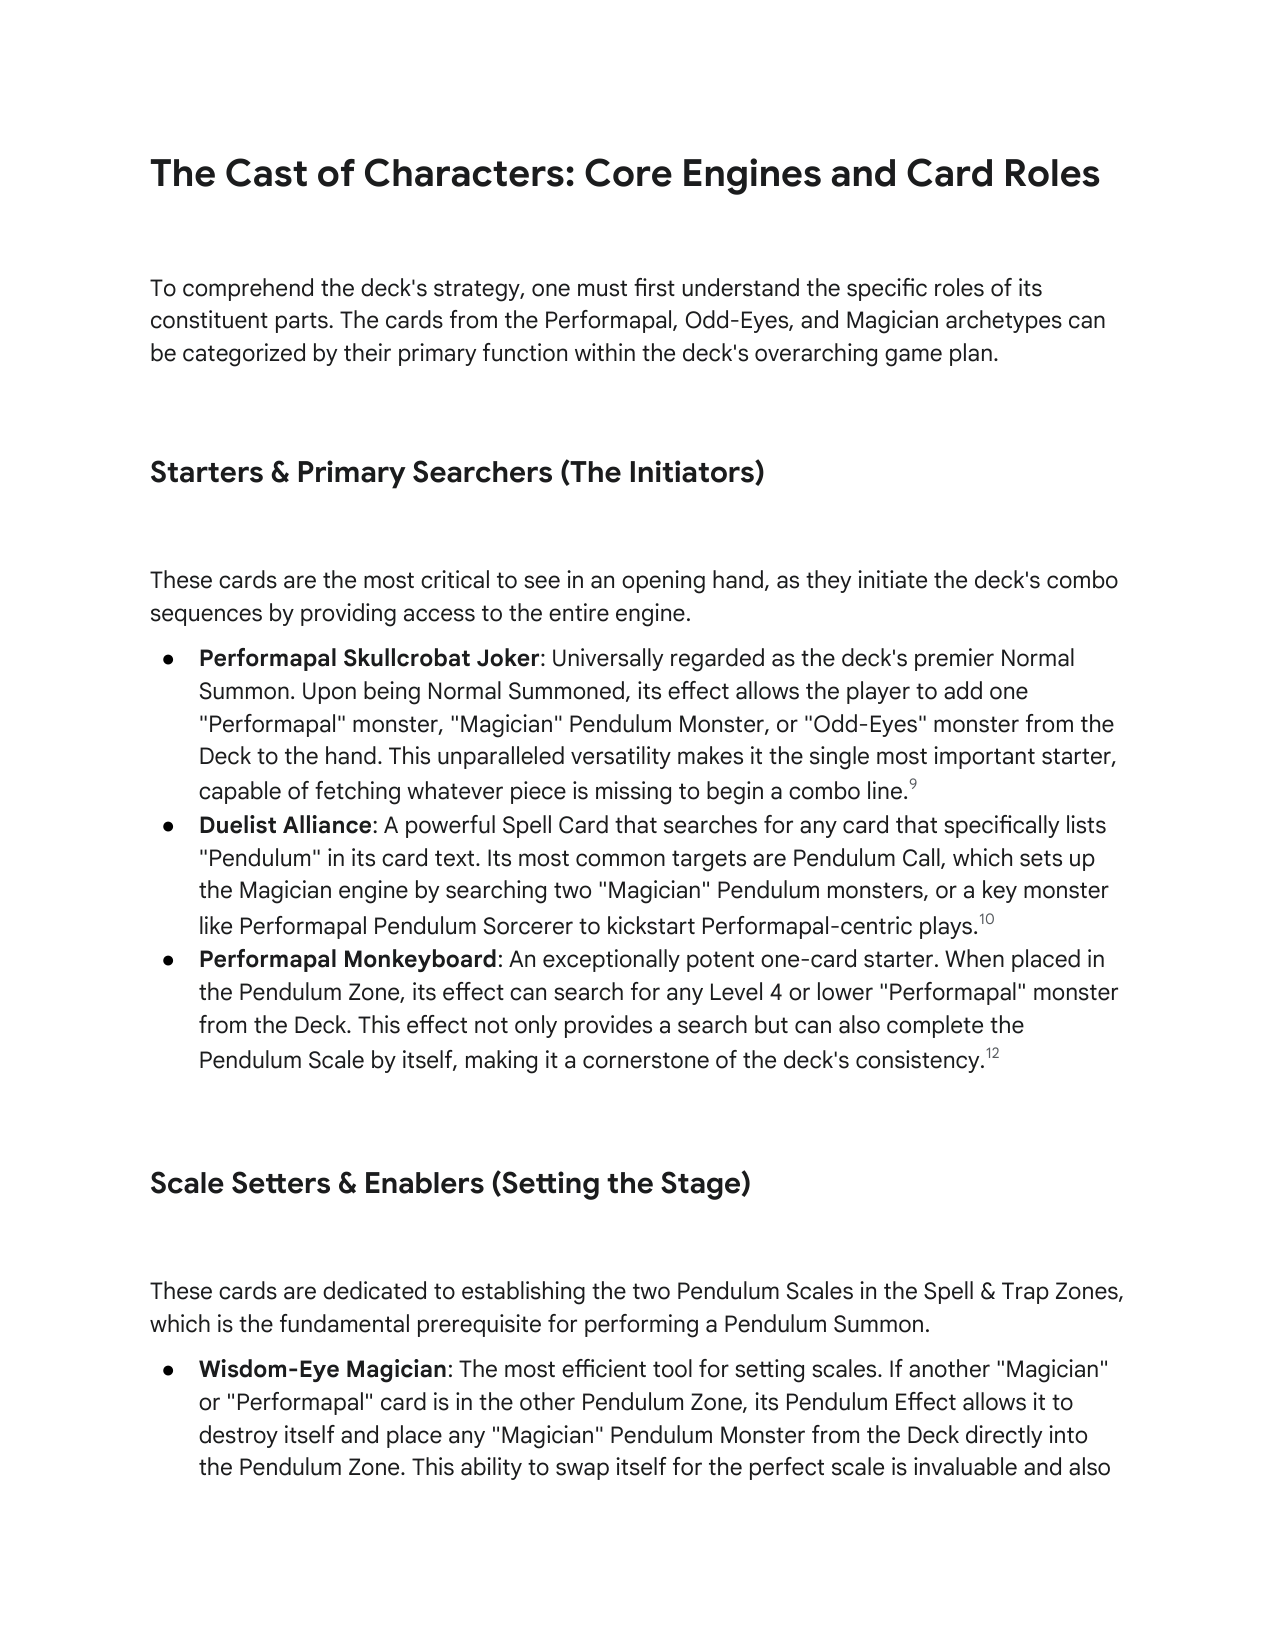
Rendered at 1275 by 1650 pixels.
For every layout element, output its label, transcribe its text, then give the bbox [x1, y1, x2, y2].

subtitle Scale Setters & Enablers (Setting the Stage) [150, 1166, 1125, 1202]
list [161, 1355, 1125, 1482]
list Performapal Skullcrobat Joker: Universally regarded as the deck's premier Normal Summon. Upon being Normal Summoned, its effect allows the player to add one "Performapal" monster, "Magician" Pendulum Monster, or "Odd-Eyes" monster from the Deck to the hand. This unparalleled versatility makes it the single most important starter, capable of fetching whatever piece is missing to begin a combo line.9 [161, 644, 1125, 807]
list Duelist Alliance: A powerful Spell Card that searches for any card that specifically lists "Pendulum" in its card text. Its most common targets are Pendulum Call, which sets up the Magician engine by searching two "Magician" Pendulum monsters, or a key monster like Performapal Pendulum Sorcerer to kickstart Performapal-centric plays.10 [161, 811, 1125, 941]
text To comprehend the deck's strategy, one must first understand the specific roles of its constituent parts. The cards from the Performapal, Odd-Eyes, and Magician archetypes can be categorized by their primary function within the deck's overarching game plan. [150, 274, 1125, 368]
text These cards are dedicated to establishing the two Pendulum Scales in the Spell & Trap Zones, which is the fundamental prerequisite for performing a Pendulum Summon. [150, 1277, 1125, 1339]
subtitle Starters & Primary Searchers (The Initiators) [150, 454, 1125, 491]
list Performapal Monkeyboard: An exceptionally potent one-card starter. When placed in the Pendulum Zone, its effect can search for any Level 4 or lower "Performapal" monster from the Deck. This effect not only provides a search but can also complete the Pendulum Scale by itself, making it a cornerstone of the deck's consistency.12 [161, 946, 1125, 1076]
text These cards are the most critical to see in an opening hand, as they initiate the deck's combo sequences by providing access to the entire engine. [150, 566, 1125, 628]
subtitle The Cast of Characters: Core Engines and Card Roles [150, 150, 1125, 197]
